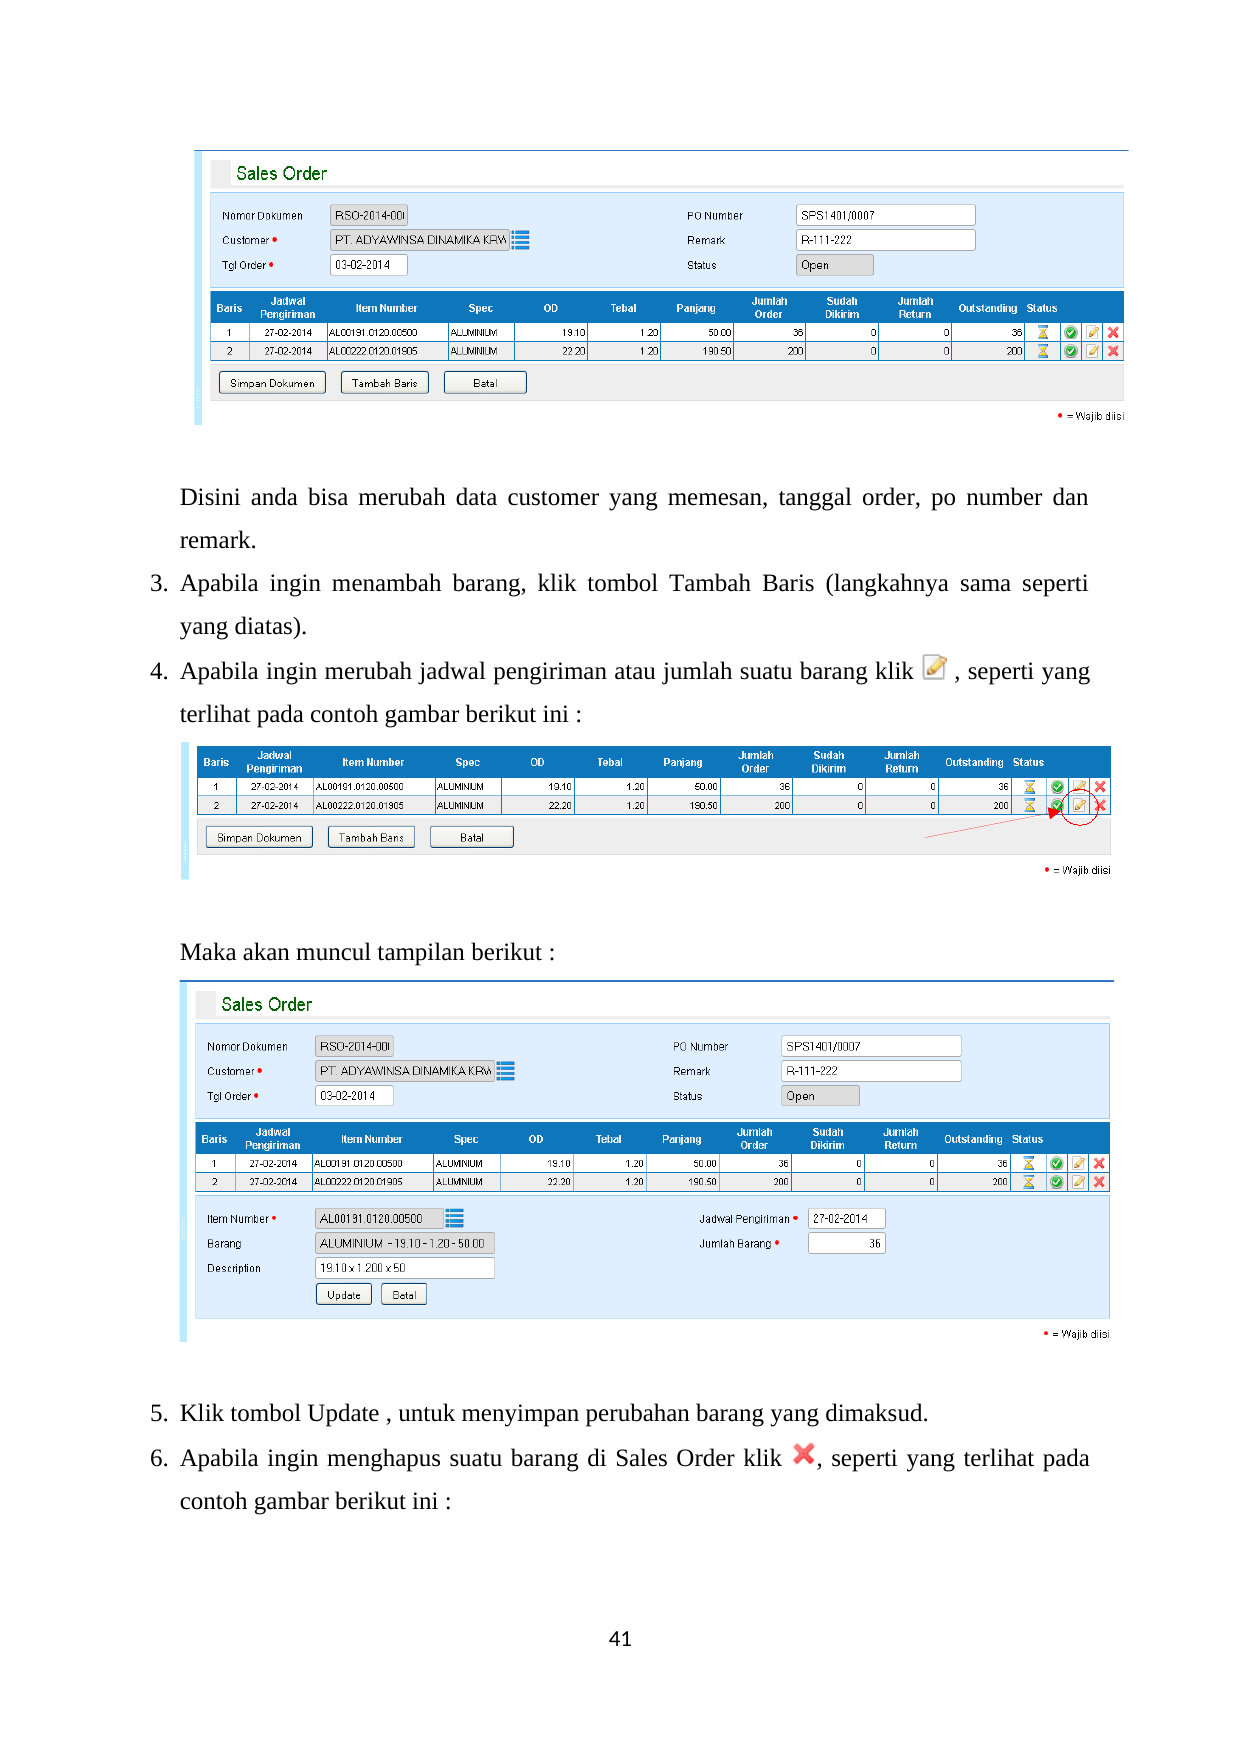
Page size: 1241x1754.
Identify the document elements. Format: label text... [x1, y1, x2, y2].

text Disini anda bisa merubah data customer yang memesan, tanggal order, po number dan remark. [179, 482, 1090, 554]
picture [791, 1441, 817, 1467]
list Apabila ingin menambah barang, klik tombol Tambah Baris (langkahnya sama seperti yang diatas). [150, 568, 1090, 640]
picture [921, 654, 947, 680]
picture [194, 150, 1129, 425]
list Klik tombol Update , untuk menyimpan perubahan barang yang dimaksud. [150, 1398, 1090, 1427]
list Maka akan muncul tampilan berikut : [179, 937, 1090, 966]
picture [179, 980, 1114, 1342]
list Apabila ingin merubah jadwal pengiriman atau jumlah suatu barang klik , seperti yang terlihat pada contoh gambar berikut ini : [150, 654, 1090, 728]
list Apabila ingin menghapus suatu barang di Sales Order klik , seperti yang terlihat pada contoh gambar berikut ini : [150, 1441, 1090, 1515]
picture [179, 742, 1114, 880]
